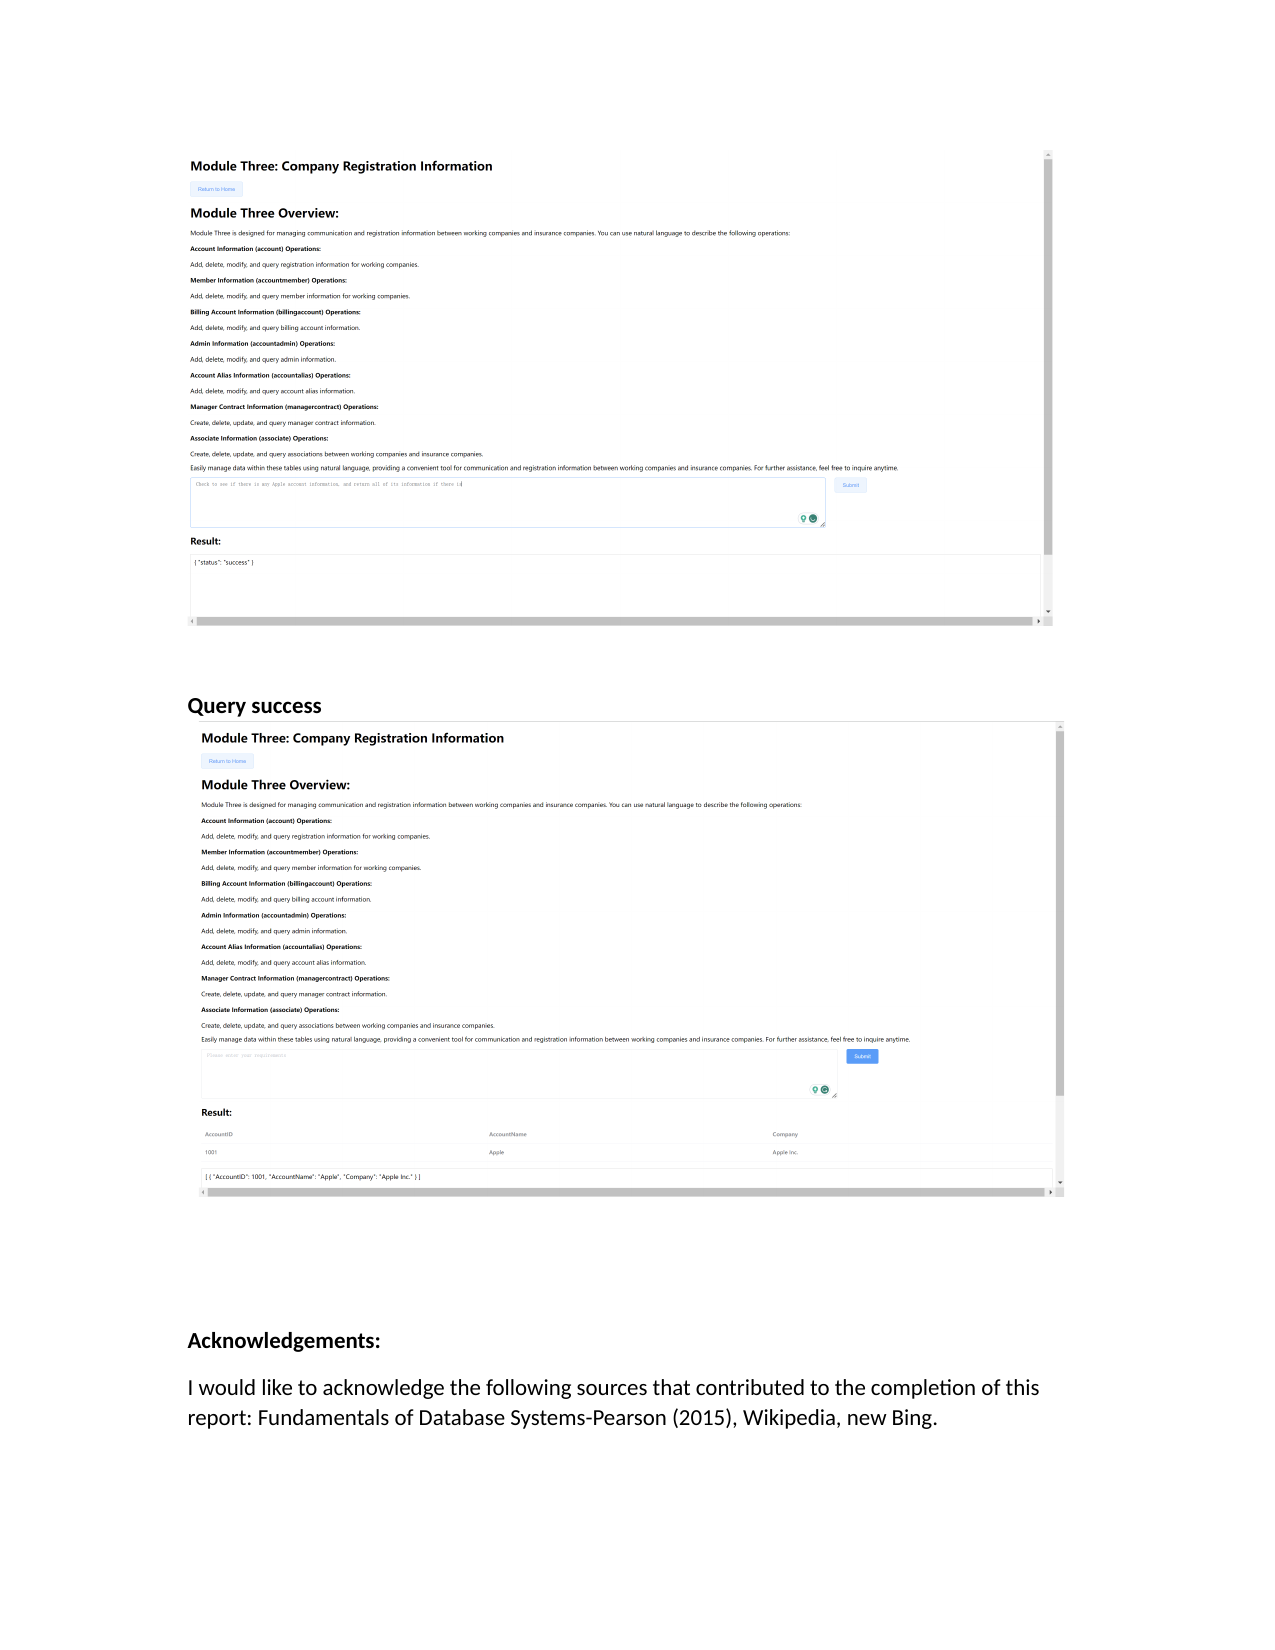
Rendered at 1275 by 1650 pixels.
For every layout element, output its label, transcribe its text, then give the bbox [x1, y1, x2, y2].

picture [187, 150, 1053, 626]
text Acknowledgements: [187, 1326, 1087, 1354]
picture [198, 721, 1065, 1197]
text I would like to acknowledge the following sources that contributed to the completion of this report: Fundamentals of Database Systems-Pearson (2015), Wikipedia, new Bing. [187, 1373, 1087, 1431]
